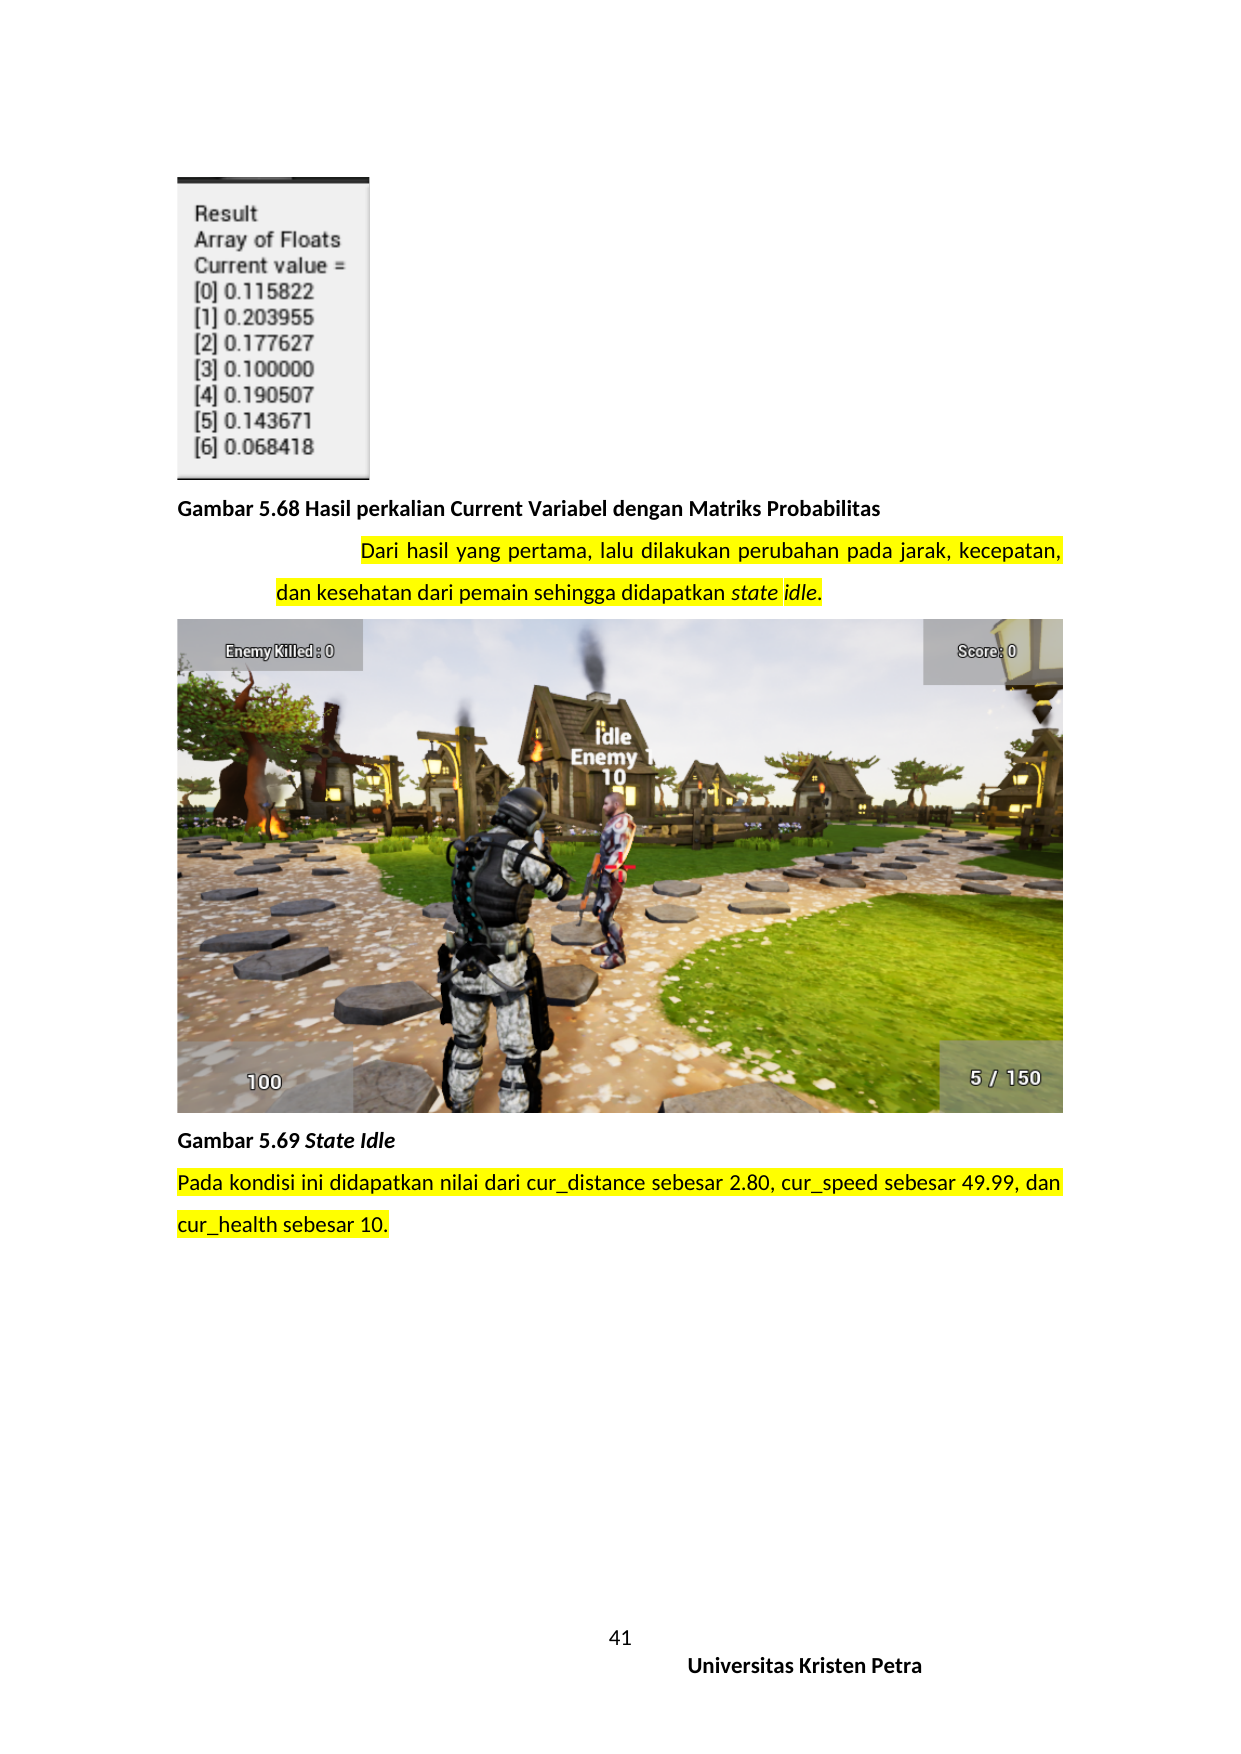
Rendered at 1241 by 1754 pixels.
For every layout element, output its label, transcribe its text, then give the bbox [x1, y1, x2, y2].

picture [177, 619, 1063, 1113]
text Pada kondisi ini didapatkan nilai dari cur_distance sebesar 2.80, cur_speed sebesar 49.99, dan cur_health sebesar 10. [177, 1196, 1063, 1238]
text Gambar . Hasil perkalian Current Variabel dengan Matriks Probabilitas [177, 494, 1063, 522]
text Dari hasil yang pertama, lalu dilakukan perubahan pada jarak, kecepatan, dan kesehatan dari pemain sehingga didapatkan state idle. [276, 536, 1063, 606]
text Gambar . State Idle [177, 1126, 1063, 1154]
picture [177, 177, 370, 480]
